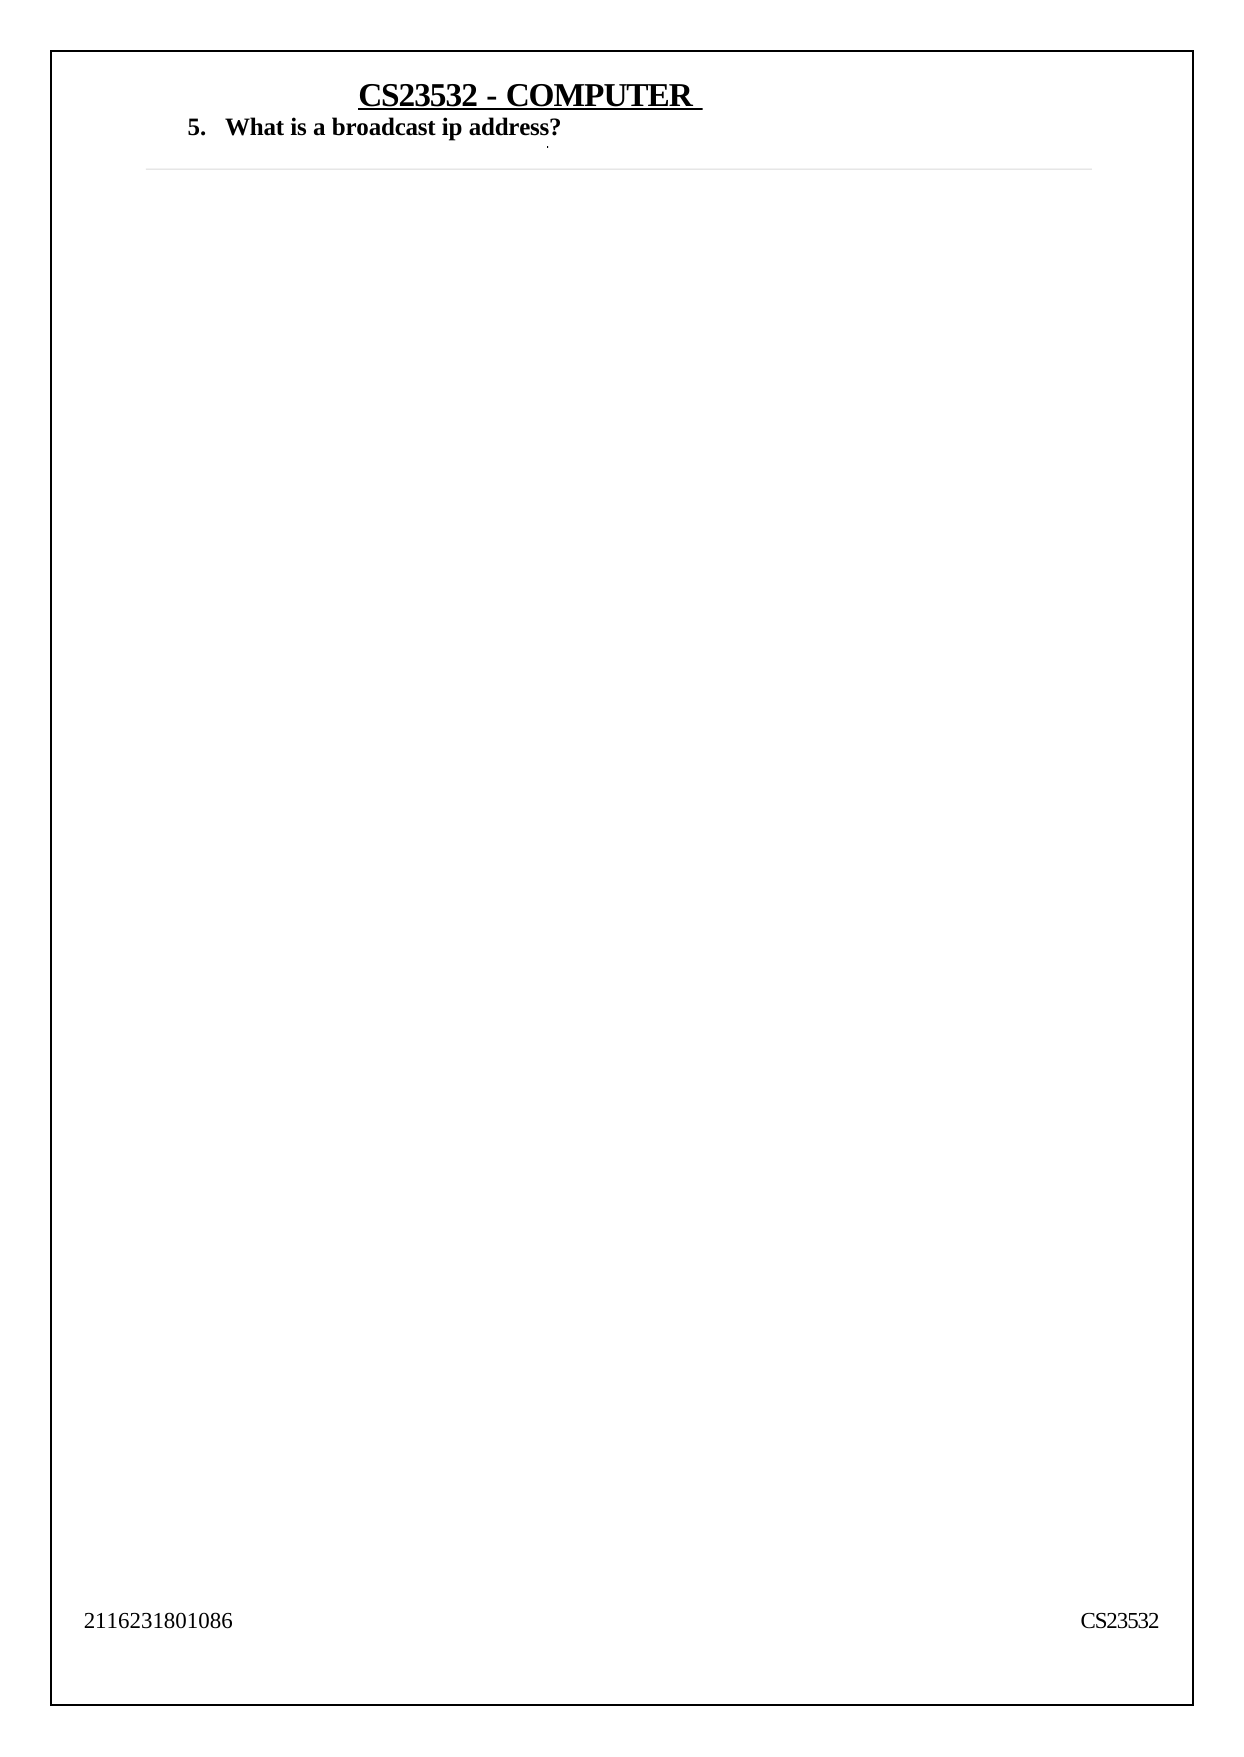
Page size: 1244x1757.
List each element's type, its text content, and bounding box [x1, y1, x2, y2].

list What is a broadcast ip address? [187, 112, 1185, 141]
